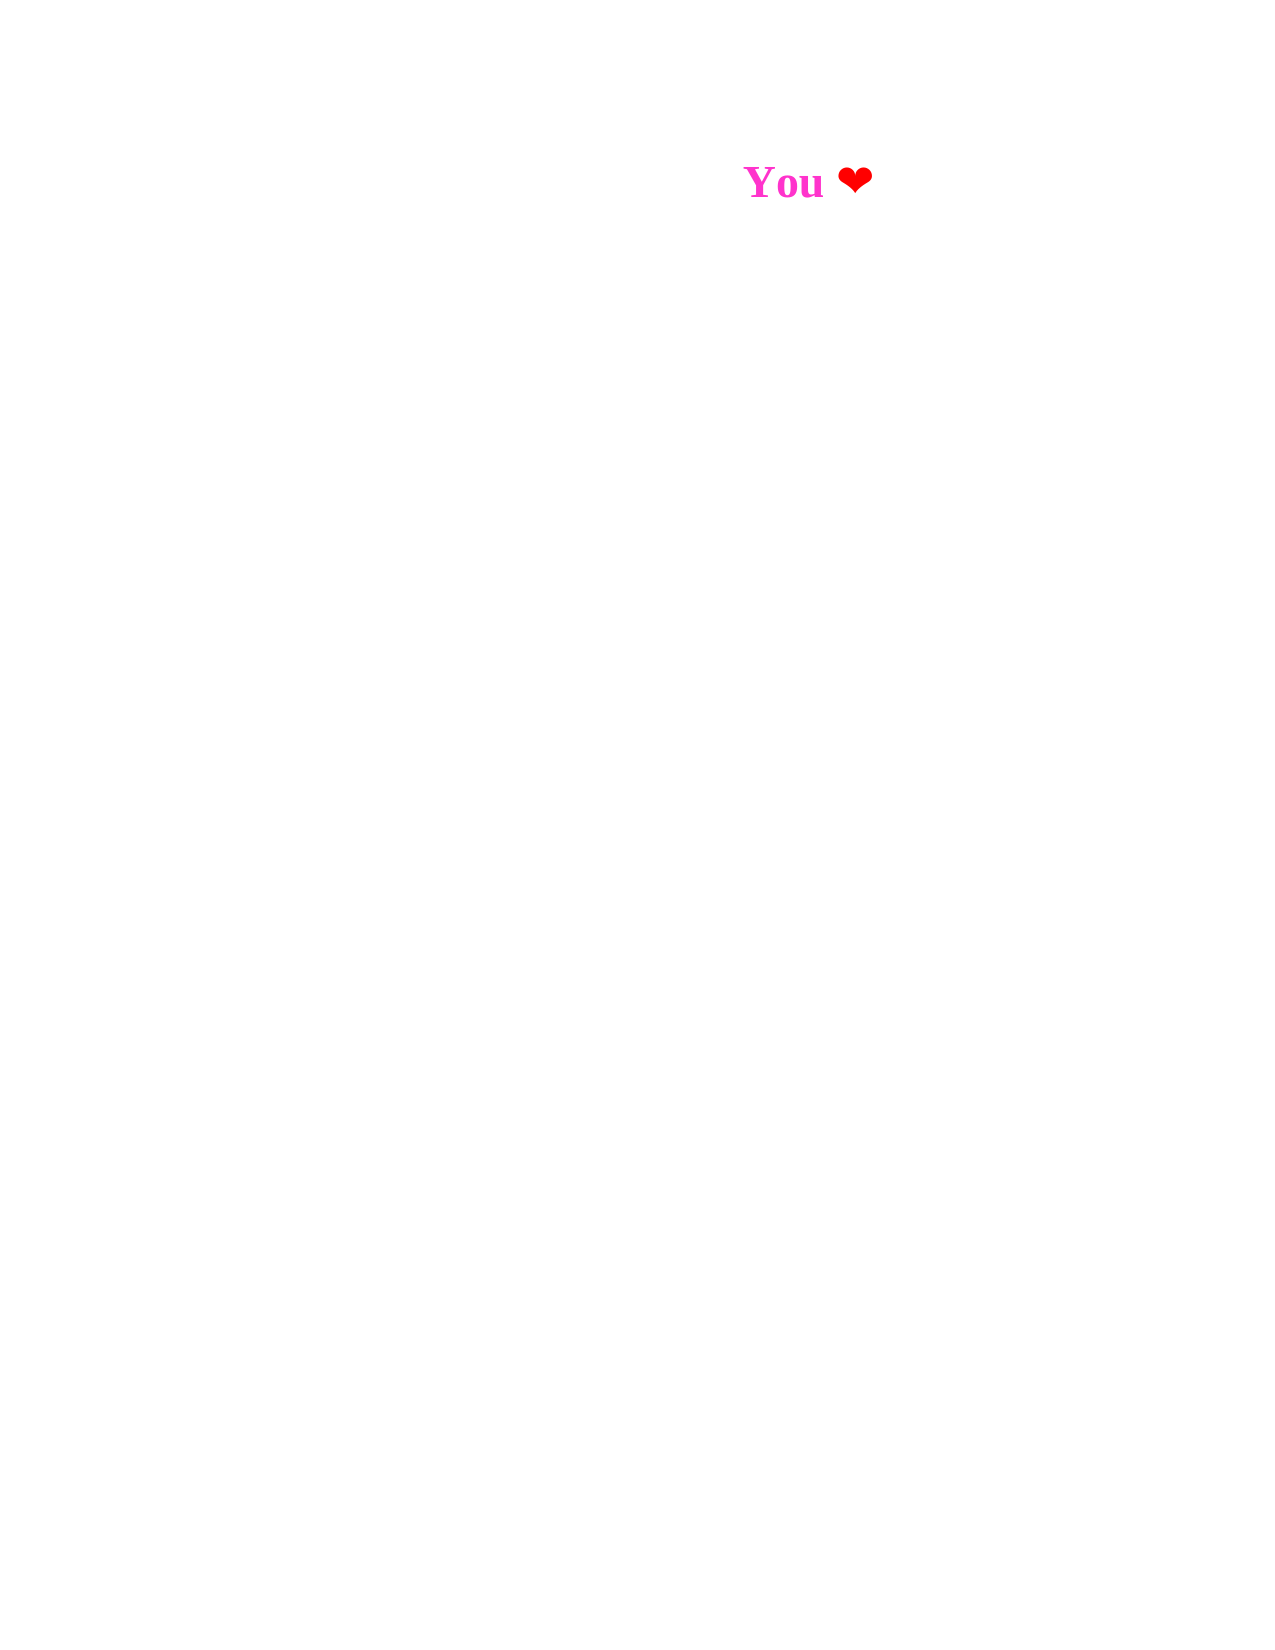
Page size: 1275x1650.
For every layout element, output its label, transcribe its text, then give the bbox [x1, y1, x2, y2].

text You ️ [450, 148, 1200, 211]
